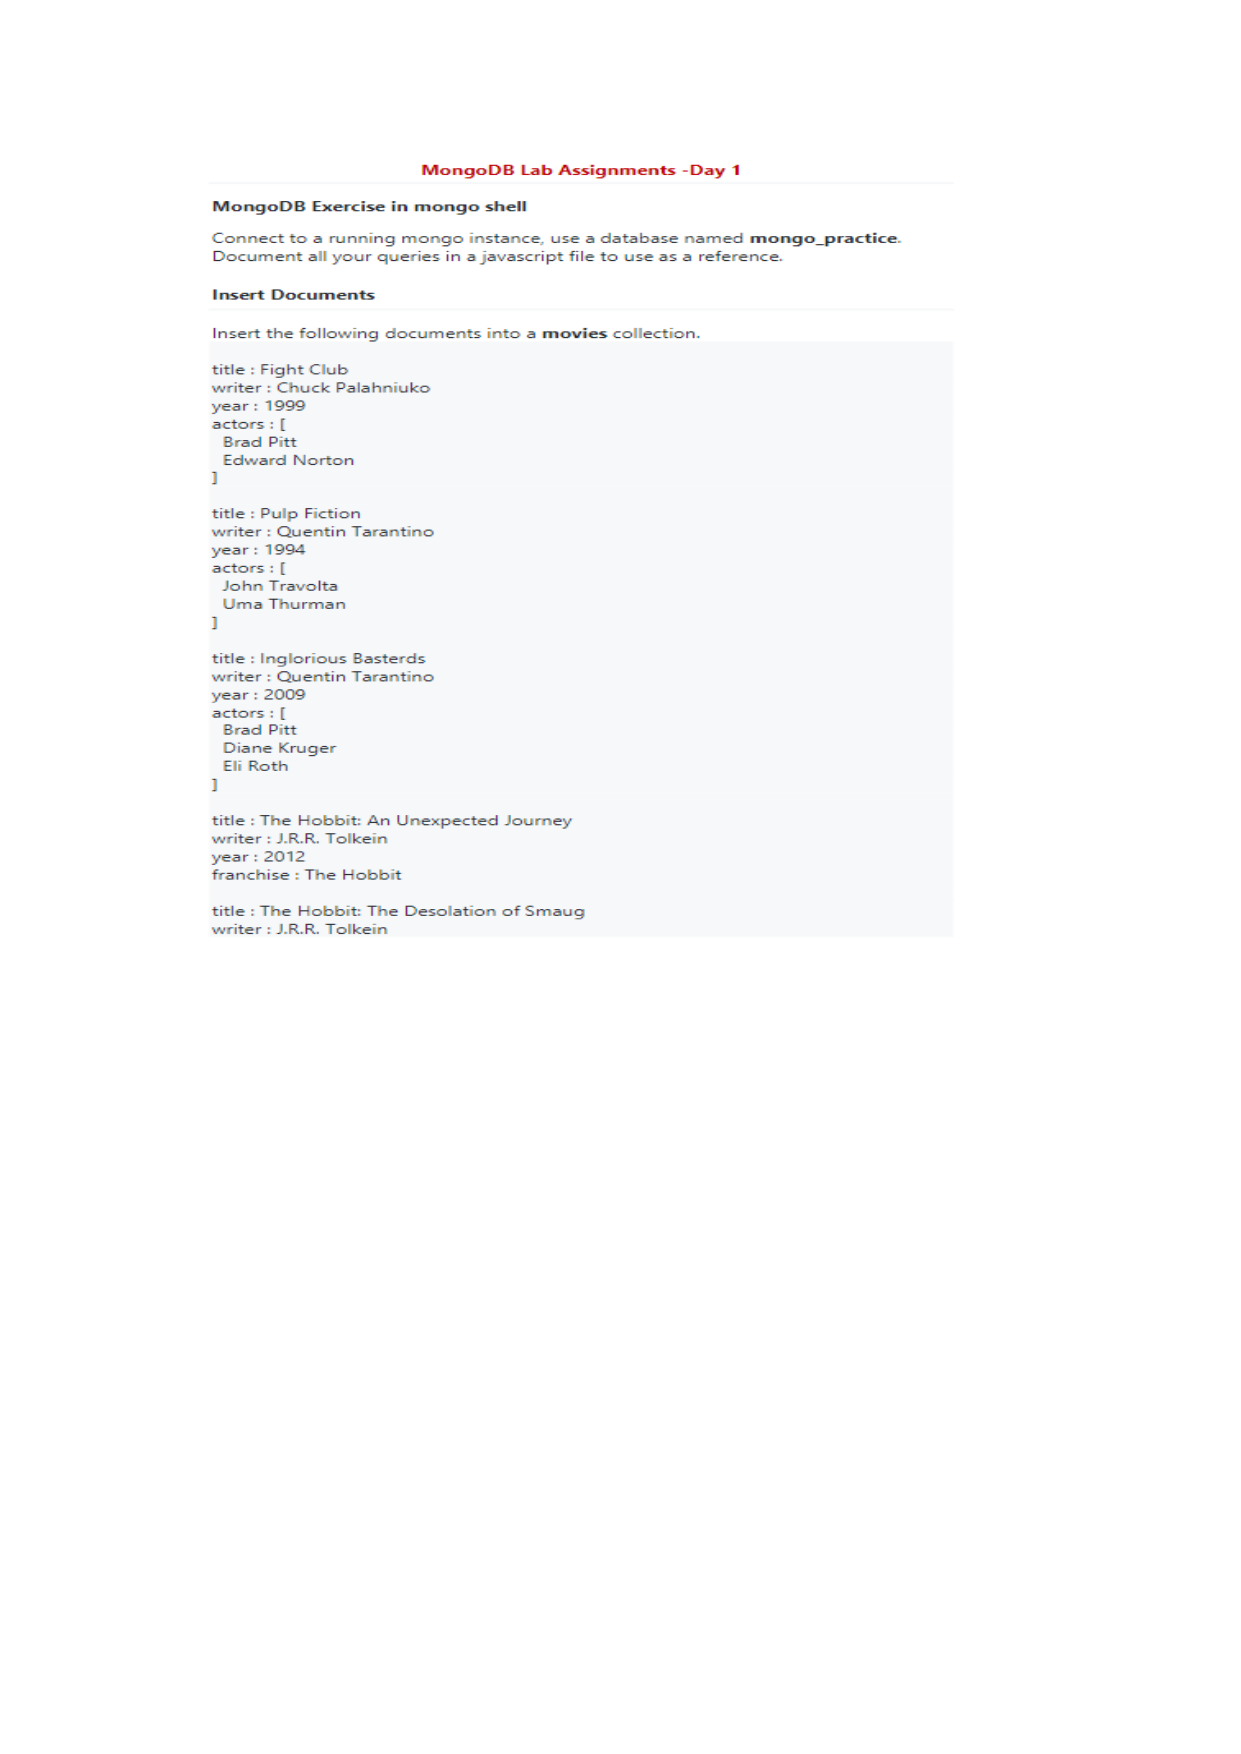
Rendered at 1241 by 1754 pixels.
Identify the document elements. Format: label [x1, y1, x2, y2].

picture [150, 150, 1023, 976]
